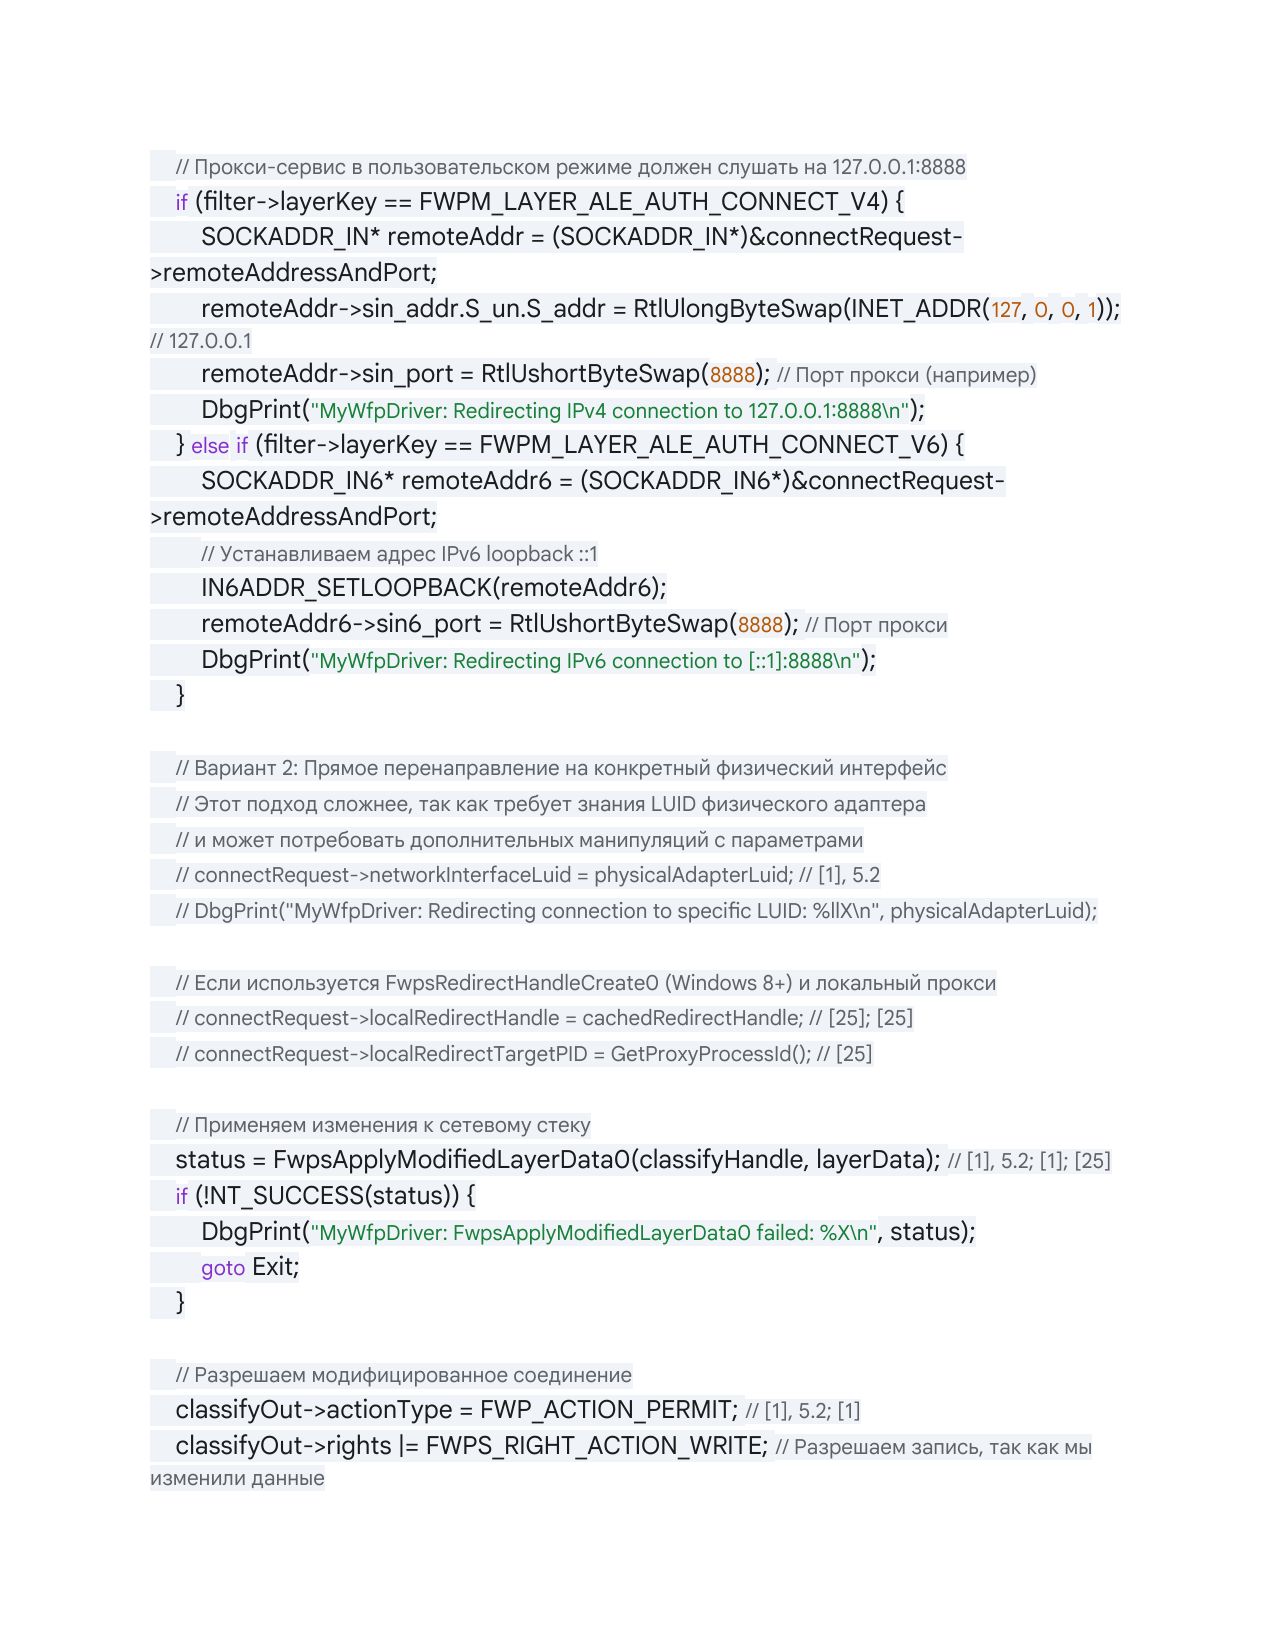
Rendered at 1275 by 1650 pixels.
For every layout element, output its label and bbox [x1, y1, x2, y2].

text [150, 150, 1125, 1491]
